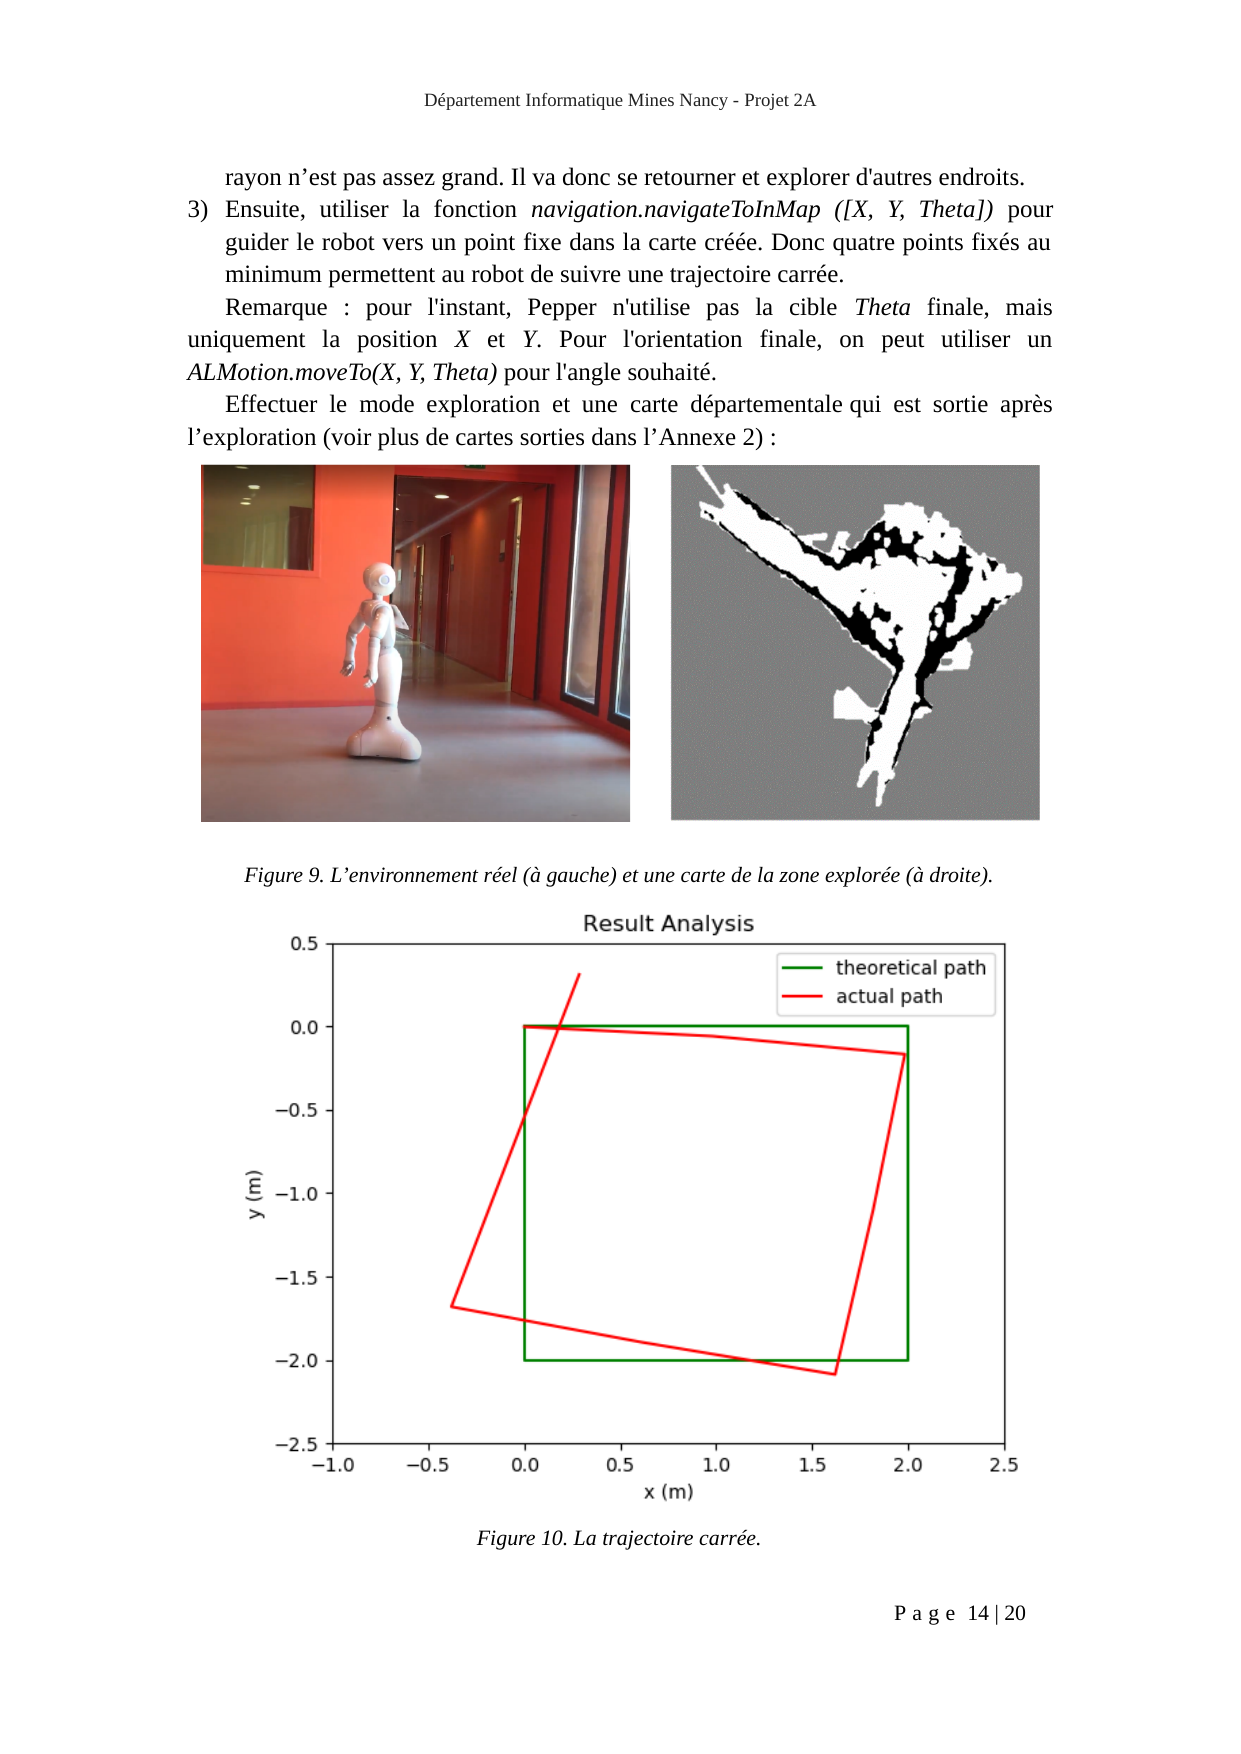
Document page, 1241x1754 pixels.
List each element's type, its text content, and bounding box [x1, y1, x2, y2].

text Remarque : pour l'instant, Pepper n'utilise pas la cible Theta finale, mais uniquement la position X et Y. Pour l'orientation finale, on peut utiliser un ALMotion.moveTo(X, Y, Theta) pour l'angle souhaité. [187, 290, 1053, 388]
text Effectuer le mode exploration et une carte départementale qui est sortie après l’exploration (voir plus de cartes sorties dans l’Annexe 2) : [187, 388, 1053, 453]
picture [670, 464, 1040, 822]
list Ensuite, utiliser la fonction navigation.navigateToInMap ([X, Y, Theta]) pour guider le robot vers un point fixe dans la carte créée. Donc quatre points fixés au minimum permettent au robot de suivre une trajectoire carrée. [187, 193, 1053, 290]
text Figure 10. La trajectoire carrée. [187, 1521, 1053, 1554]
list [187, 160, 1053, 193]
picture [224, 903, 1091, 1515]
picture [201, 464, 631, 822]
